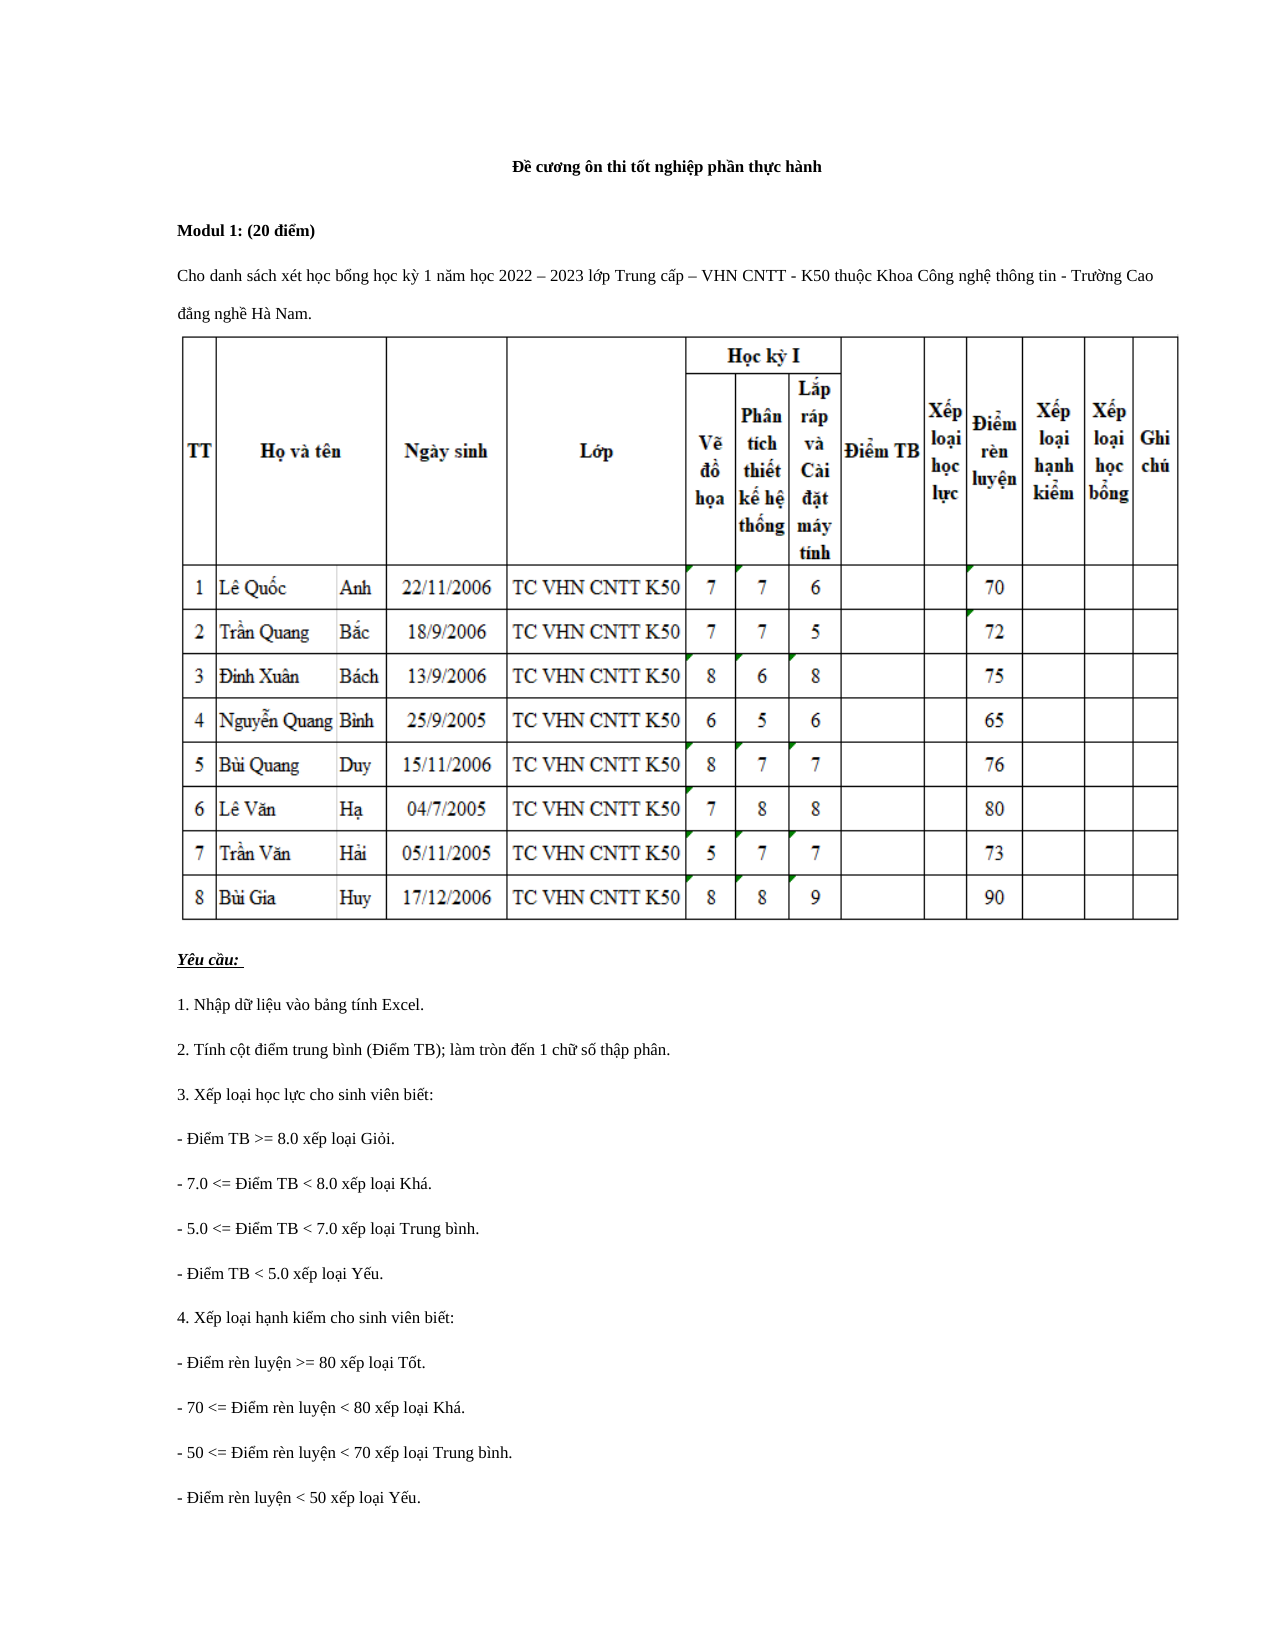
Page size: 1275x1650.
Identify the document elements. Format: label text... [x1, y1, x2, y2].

text Đề cương ôn thi tốt nghiệp phần thực hành [177, 143, 1157, 177]
text - Điểm rèn luyện < 50 xếp loại Yếu. [177, 1473, 1157, 1507]
text 3. Xếp loại học lực cho sinh viên biết: [177, 1070, 1157, 1104]
text Yêu cầu: [177, 936, 1157, 969]
text - 70 <= Điểm rèn luyện < 80 xếp loại Khá. [177, 1384, 1157, 1417]
text Modul 1: (20 điểm) [177, 207, 1157, 240]
picture [176, 334, 1181, 924]
text 1. Nhập dữ liệu vào bảng tính Excel. [177, 981, 1157, 1014]
text - Điểm TB < 5.0 xếp loại Yếu. [177, 1249, 1157, 1283]
text 4. Xếp loại hạnh kiểm cho sinh viên biết: [177, 1294, 1157, 1328]
text - 5.0 <= Điểm TB < 7.0 xếp loại Trung bình. [177, 1204, 1157, 1238]
text - 7.0 <= Điểm TB < 8.0 xếp loại Khá. [177, 1160, 1157, 1193]
text Cho danh sách xét học bổng học kỳ 1 năm học 2022 – 2023 lớp Trung cấp – VHN CNTT - K50 thuộc Khoa Công nghệ thông tin - Trường Cao đẳng nghề Hà Nam. [177, 251, 1157, 323]
text 2. Tính cột điểm trung bình (Điểm TB); làm tròn đến 1 chữ số thập phân. [177, 1025, 1157, 1059]
text - Điểm TB >= 8.0 xếp loại Giỏi. [177, 1115, 1157, 1148]
text - 50 <= Điểm rèn luyện < 70 xếp loại Trung bình. [177, 1428, 1157, 1462]
text - Điểm rèn luyện >= 80 xếp loại Tốt. [177, 1339, 1157, 1372]
